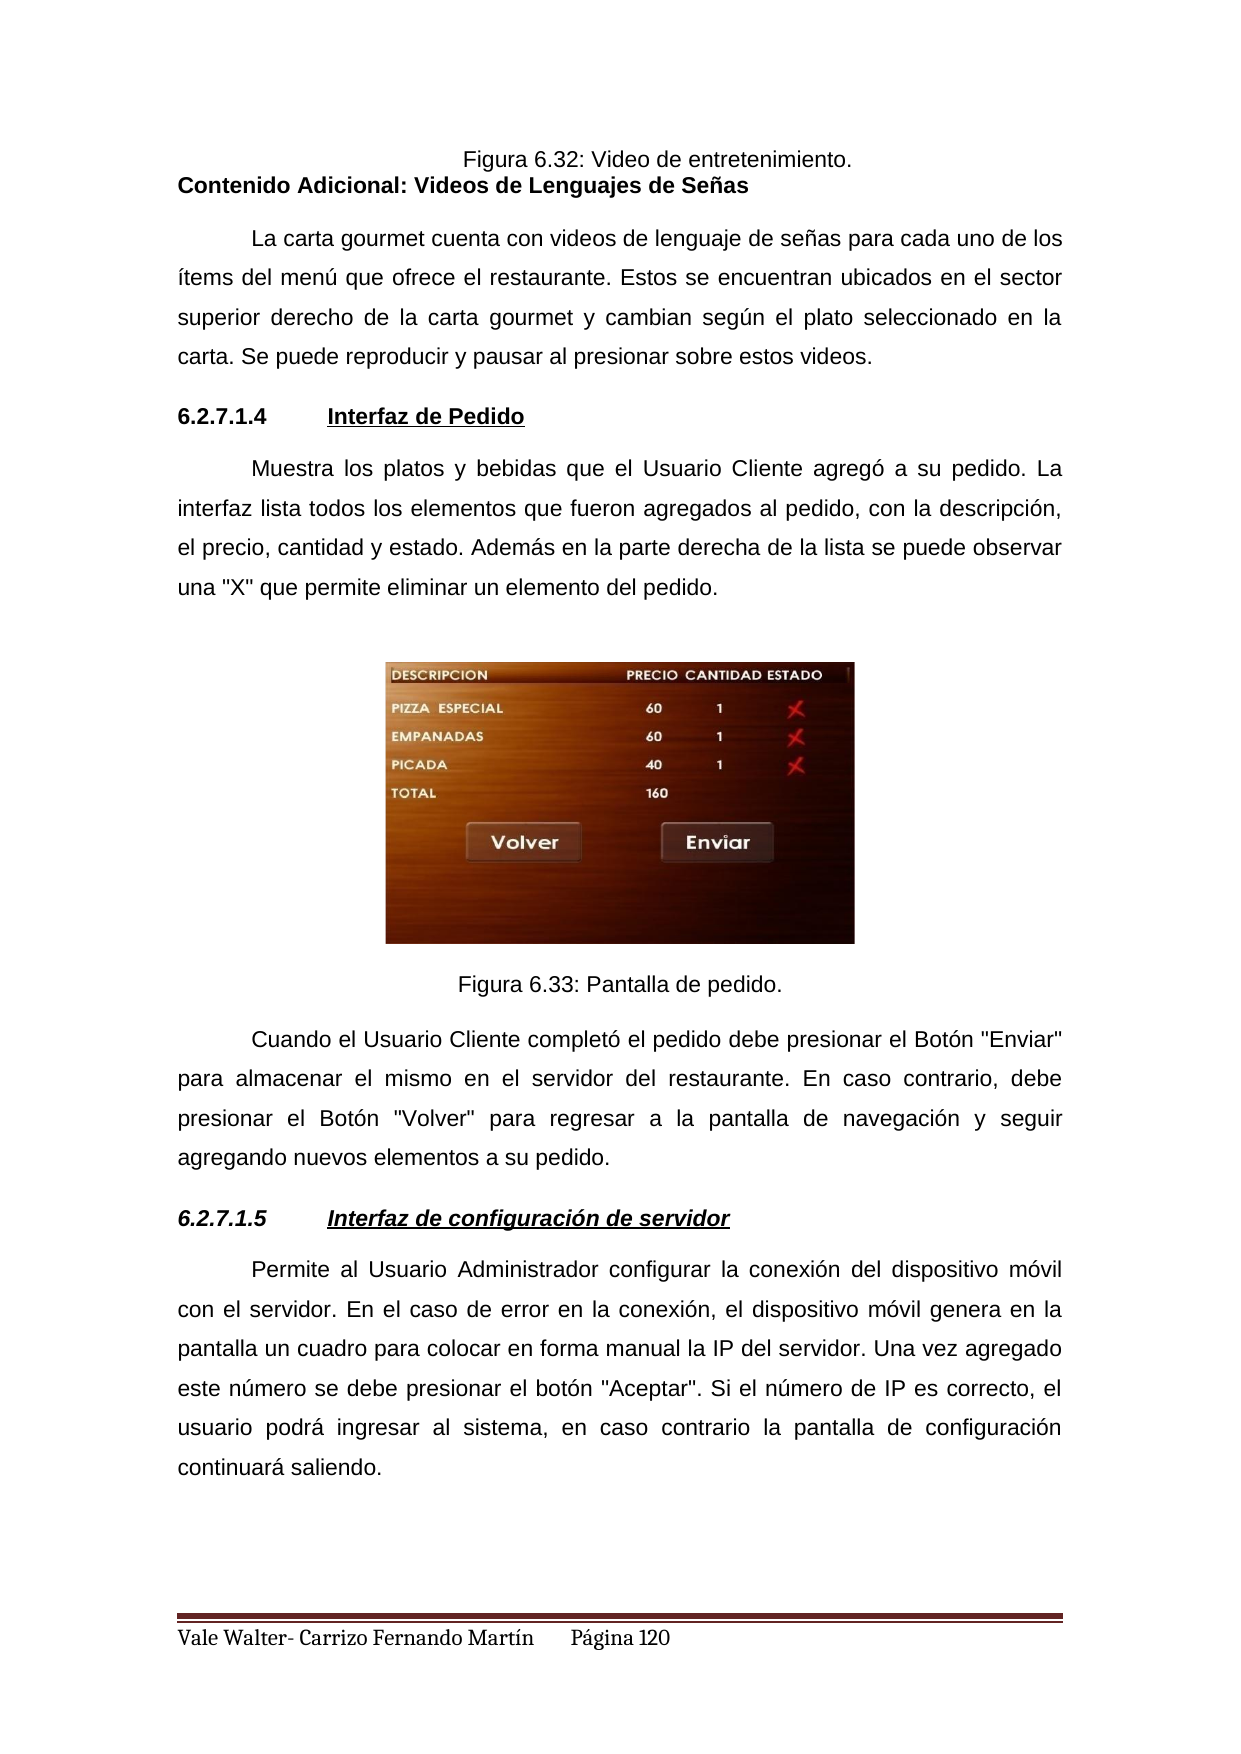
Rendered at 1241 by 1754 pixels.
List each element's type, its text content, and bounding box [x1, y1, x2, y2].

list Interfaz de Pedido [177, 403, 1063, 429]
text Cuando el Usuario Cliente completó el pedido debe presionar el Botón "Enviar" para almacenar el mismo en el servidor del restaurante. En caso contrario, debe presionar el Botón "Volver" para regresar a la pantalla de navegación y seguir agregando nuevos elementos a su pedido. [177, 1026, 1063, 1171]
text Muestra los platos y bebidas que el Usuario Cliente agregó a su pedido. La interfaz lista todos los elementos que fueron agregados al pedido, con la descripción, el precio, cantidad y estado. Además en la parte derecha de la lista se puede observar una "X" que permite eliminar un elemento del pedido. [177, 455, 1063, 600]
text Figura 6.33: Pantalla de pedido. [177, 971, 1063, 998]
picture [385, 662, 855, 944]
list Interfaz de configuración de servidor [177, 1204, 1063, 1231]
text Contenido Adicional: Videos de Lenguajes de Señas [177, 172, 1063, 199]
text Figura 6.32: Video de entretenimiento. [252, 146, 1063, 172]
text La carta gourmet cuenta con videos de lenguaje de señas para cada uno de los ítems del menú que ofrece el restaurante. Estos se encuentran ubicados en el sector superior derecho de la carta gourmet y cambian según el plato seleccionado en la carta. Se puede reproducir y pausar al presionar sobre estos videos. [177, 224, 1063, 369]
text Permite al Usuario Administrador configurar la conexión del dispositivo móvil con el servidor. En el caso de error en la conexión, el dispositivo móvil genera en la pantalla un cuadro para colocar en forma manual la IP del servidor. Una vez agregado este número se debe presionar el botón "Aceptar". Si el número de IP es correcto, el usuario podrá ingresar al sistema, en caso contrario la pantalla de configuración continuará saliendo. [177, 1256, 1063, 1480]
